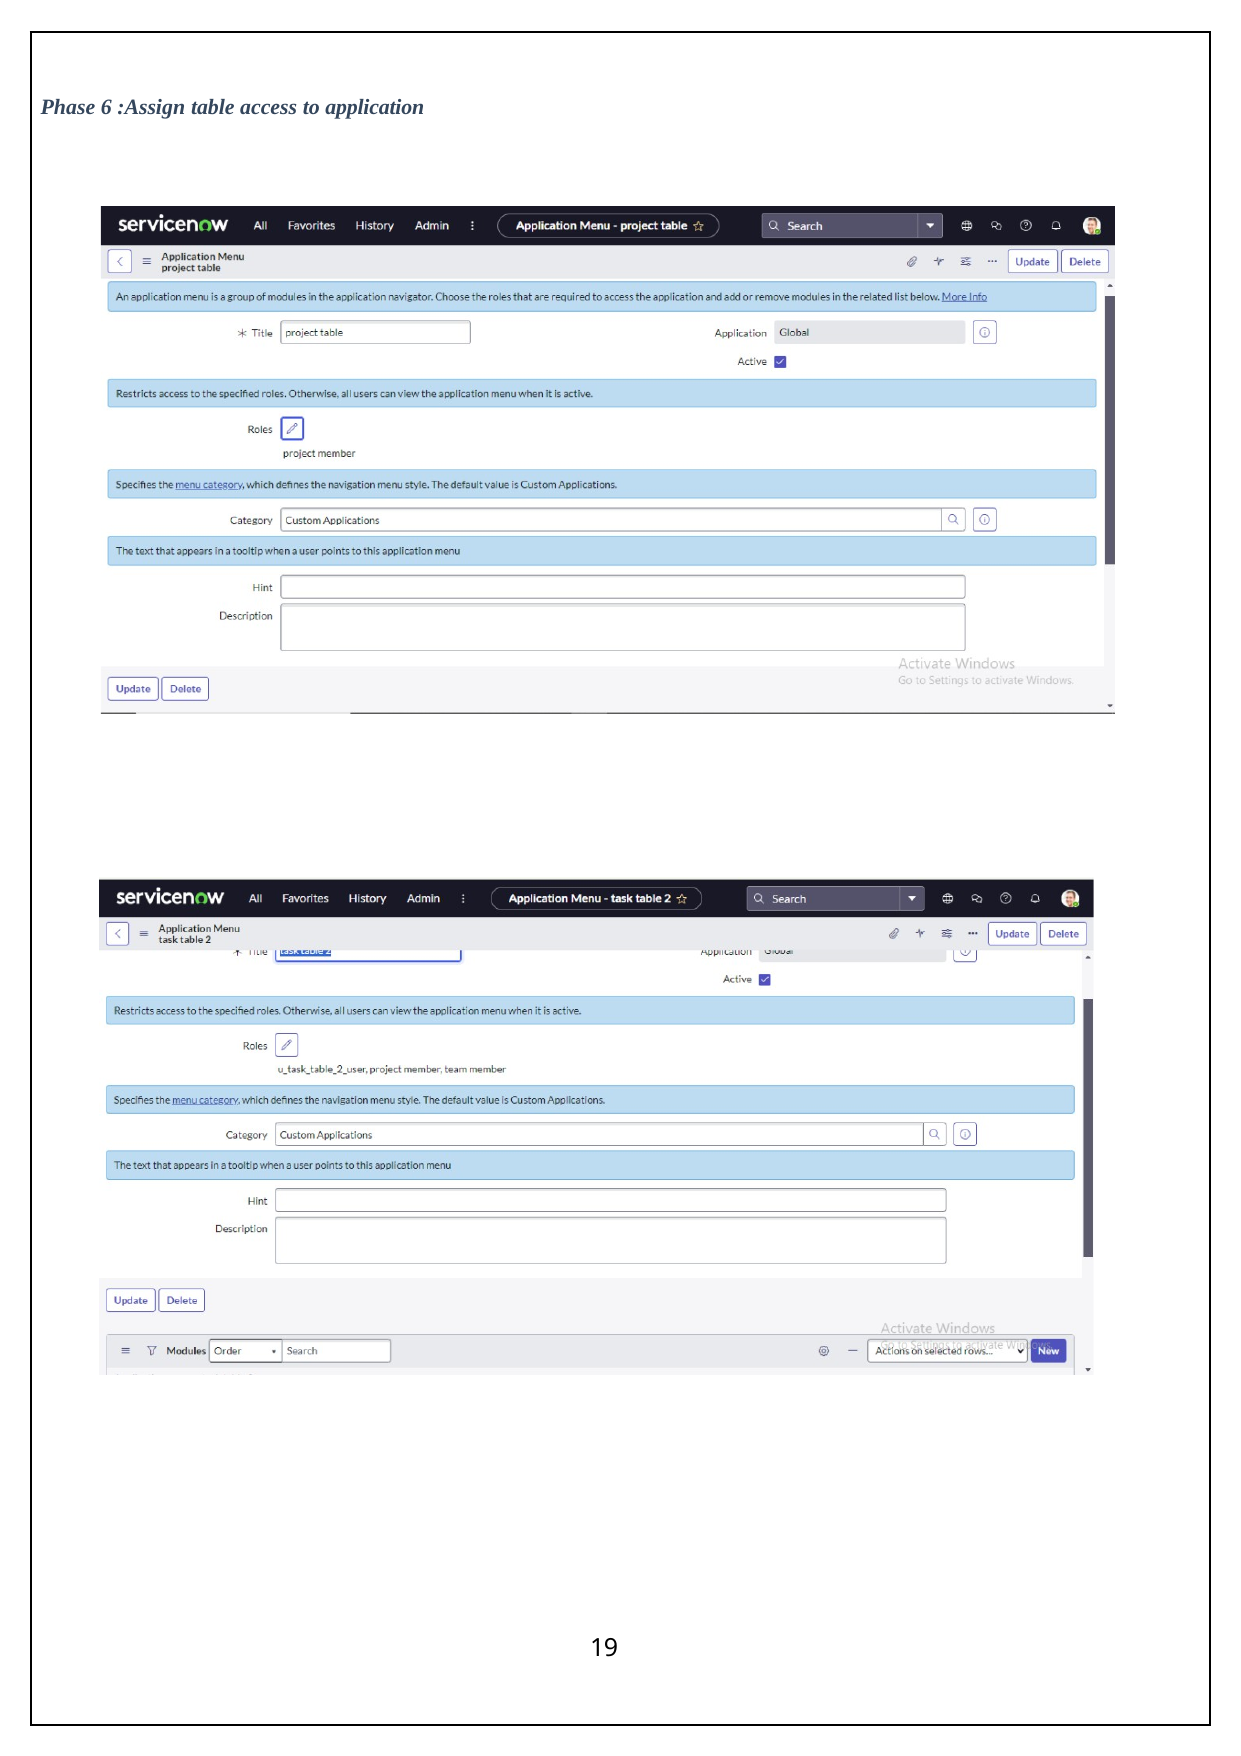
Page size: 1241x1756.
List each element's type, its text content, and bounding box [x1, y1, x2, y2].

text Phase 6 :Assign table access to application [40, 94, 1196, 119]
picture [100, 206, 1115, 714]
picture [99, 877, 1094, 1375]
